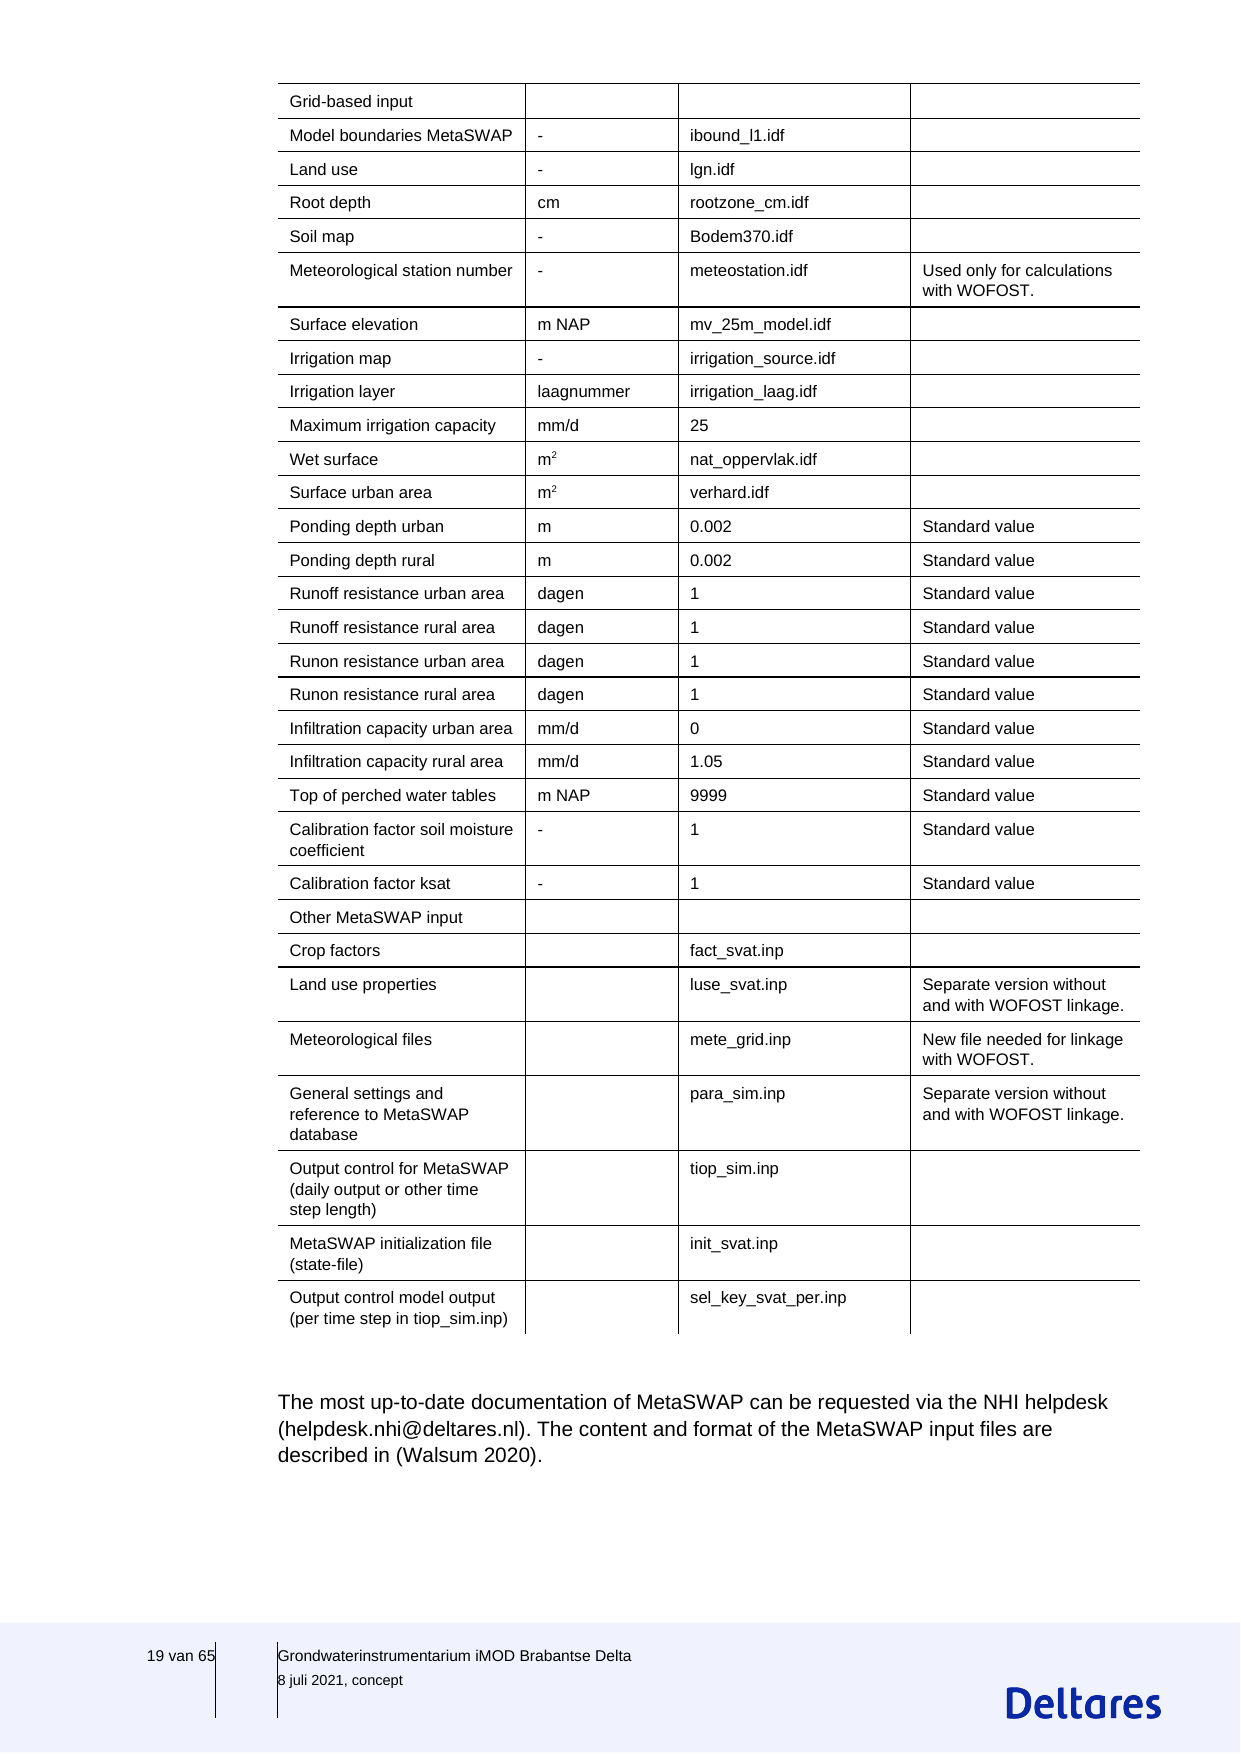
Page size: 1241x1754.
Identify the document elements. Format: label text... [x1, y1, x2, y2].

table_cell General settings and reference to MetaSWAP database [278, 1076, 525, 1150]
table_cell [526, 900, 678, 933]
table_cell laagnummer [526, 375, 678, 407]
table_cell [526, 934, 678, 966]
table_cell rootzone_cm.idf [679, 186, 910, 218]
table_cell Meteorological station number [278, 253, 525, 306]
table_cell Standard value [911, 779, 1140, 811]
table_cell Runon resistance urban area [278, 644, 525, 676]
table_cell Standard value [911, 543, 1140, 576]
table_cell [911, 308, 1140, 340]
table_cell Grid-based input [278, 84, 525, 117]
table_cell [911, 934, 1140, 966]
table_cell - [526, 253, 678, 306]
table_cell [911, 1151, 1140, 1225]
table_cell Surface elevation [278, 308, 525, 340]
table_cell 1 [679, 610, 910, 643]
table_cell [526, 1151, 678, 1225]
table_cell Separate version without and with WOFOST linkage. [911, 1076, 1140, 1150]
table_cell Runon resistance rural area [278, 678, 525, 710]
table_cell Ponding depth urban [278, 509, 525, 542]
table_cell Standard value [911, 610, 1140, 643]
table_cell 1 [679, 644, 910, 676]
table_cell mm/d [526, 745, 678, 777]
table_cell Separate version without and with WOFOST linkage. [911, 968, 1140, 1021]
table_cell Bodem370.idf [679, 219, 910, 252]
table_cell Surface urban area [278, 476, 525, 508]
table_cell Standard value [911, 577, 1140, 609]
table_cell [911, 84, 1140, 117]
text The most up-to-date documentation of MetaSWAP can be requested via the NHI helpdesk (helpdesk.nhi@deltares.nl). The content and format of the MetaSWAP input files are described in (Walsum 2020). [278, 1387, 1140, 1467]
table_cell 1.05 [679, 745, 910, 777]
table_cell Meteorological files [278, 1022, 525, 1075]
table_cell mete_grid.inp [679, 1022, 910, 1075]
table_cell - [526, 119, 678, 151]
table_cell nat_oppervlak.idf [679, 442, 910, 474]
table_cell lgn.idf [679, 152, 910, 185]
table_cell m NAP [526, 308, 678, 340]
table_cell Model boundaries MetaSWAP [278, 119, 525, 151]
table_cell [911, 341, 1140, 374]
table_cell 1 [679, 812, 910, 865]
table_cell [526, 1022, 678, 1075]
table_cell Standard value [911, 745, 1140, 777]
table_cell mm/d [526, 408, 678, 441]
table_cell Runoff resistance urban area [278, 577, 525, 609]
table_cell Other MetaSWAP input [278, 900, 525, 933]
table_cell New file needed for linkage with WOFOST. [911, 1022, 1140, 1075]
table_cell - [526, 152, 678, 185]
table_cell [911, 900, 1140, 933]
table_cell MetaSWAP initialization file (state-file) [278, 1226, 525, 1280]
table_cell Standard value [911, 711, 1140, 744]
table_cell Irrigation map [278, 341, 525, 374]
table_cell ibound_l1.idf [679, 119, 910, 151]
table_cell Output control for MetaSWAP (daily output or other time step length) [278, 1151, 525, 1225]
table_cell luse_svat.inp [679, 968, 910, 1021]
table_cell Runoff resistance rural area [278, 610, 525, 643]
table_cell sel_key_svat_per.inp [679, 1281, 910, 1334]
table_cell Land use [278, 152, 525, 185]
table_cell Crop factors [278, 934, 525, 966]
table_cell [911, 1226, 1140, 1280]
table_cell mm/d [526, 711, 678, 744]
table_cell m [526, 509, 678, 542]
table_cell - [526, 812, 678, 865]
table_cell [526, 968, 678, 1021]
table_cell - [526, 866, 678, 899]
table_cell 0 [679, 711, 910, 744]
table_cell Calibration factor ksat [278, 866, 525, 899]
table_cell Irrigation layer [278, 375, 525, 407]
table_cell [526, 1226, 678, 1280]
table_cell Standard value [911, 866, 1140, 899]
table_cell m2 [526, 442, 678, 474]
table_cell fact_svat.inp [679, 934, 910, 966]
table_cell Infiltration capacity urban area [278, 711, 525, 744]
table_cell Calibration factor soil moisture coefficient [278, 812, 525, 865]
table_cell cm [526, 186, 678, 218]
table_cell tiop_sim.inp [679, 1151, 910, 1225]
table_cell dagen [526, 678, 678, 710]
table_cell [911, 152, 1140, 185]
table_cell [911, 408, 1140, 441]
table_cell [679, 900, 910, 933]
table_cell dagen [526, 644, 678, 676]
table_cell Infiltration capacity rural area [278, 745, 525, 777]
table_cell 9999 [679, 779, 910, 811]
table_cell 1 [679, 866, 910, 899]
table_cell irrigation_source.idf [679, 341, 910, 374]
table_cell dagen [526, 610, 678, 643]
table_cell mv_25m_model.idf [679, 308, 910, 340]
table_cell verhard.idf [679, 476, 910, 508]
table_cell Top of perched water tables [278, 779, 525, 811]
table_cell para_sim.inp [679, 1076, 910, 1150]
table_cell [526, 84, 678, 117]
table_cell Used only for calculations with WOFOST. [911, 253, 1140, 306]
table_cell - [526, 341, 678, 374]
table_cell irrigation_laag.idf [679, 375, 910, 407]
table_cell Standard value [911, 812, 1140, 865]
table_cell 1 [679, 678, 910, 710]
table_cell 25 [679, 408, 910, 441]
table_cell 1 [679, 577, 910, 609]
table_cell Standard value [911, 509, 1140, 542]
table_cell m NAP [526, 779, 678, 811]
table_cell [911, 375, 1140, 407]
table_cell [526, 1281, 678, 1334]
table_cell Wet surface [278, 442, 525, 474]
table_cell Ponding depth rural [278, 543, 525, 576]
table_cell Root depth [278, 186, 525, 218]
table_cell [911, 186, 1140, 218]
table_cell m2 [526, 476, 678, 508]
table_cell - [526, 219, 678, 252]
table_cell [911, 219, 1140, 252]
picture [1006, 1687, 1161, 1719]
table_cell Standard value [911, 644, 1140, 676]
table_cell Maximum irrigation capacity [278, 408, 525, 441]
table_cell Soil map [278, 219, 525, 252]
table_cell init_svat.inp [679, 1226, 910, 1280]
table_cell [911, 1281, 1140, 1334]
table_cell meteostation.idf [679, 253, 910, 306]
table_cell m [526, 543, 678, 576]
table_cell Standard value [911, 678, 1140, 710]
table_cell Land use properties [278, 968, 525, 1021]
table_cell [526, 1076, 678, 1150]
table_cell [679, 84, 910, 117]
table_cell 0.002 [679, 543, 910, 576]
table_cell 0.002 [679, 509, 910, 542]
table_cell [911, 442, 1140, 474]
table_cell [911, 476, 1140, 508]
table_cell Output control model output (per time step in tiop_sim.inp) [278, 1281, 525, 1334]
table_cell dagen [526, 577, 678, 609]
table_cell [911, 119, 1140, 151]
